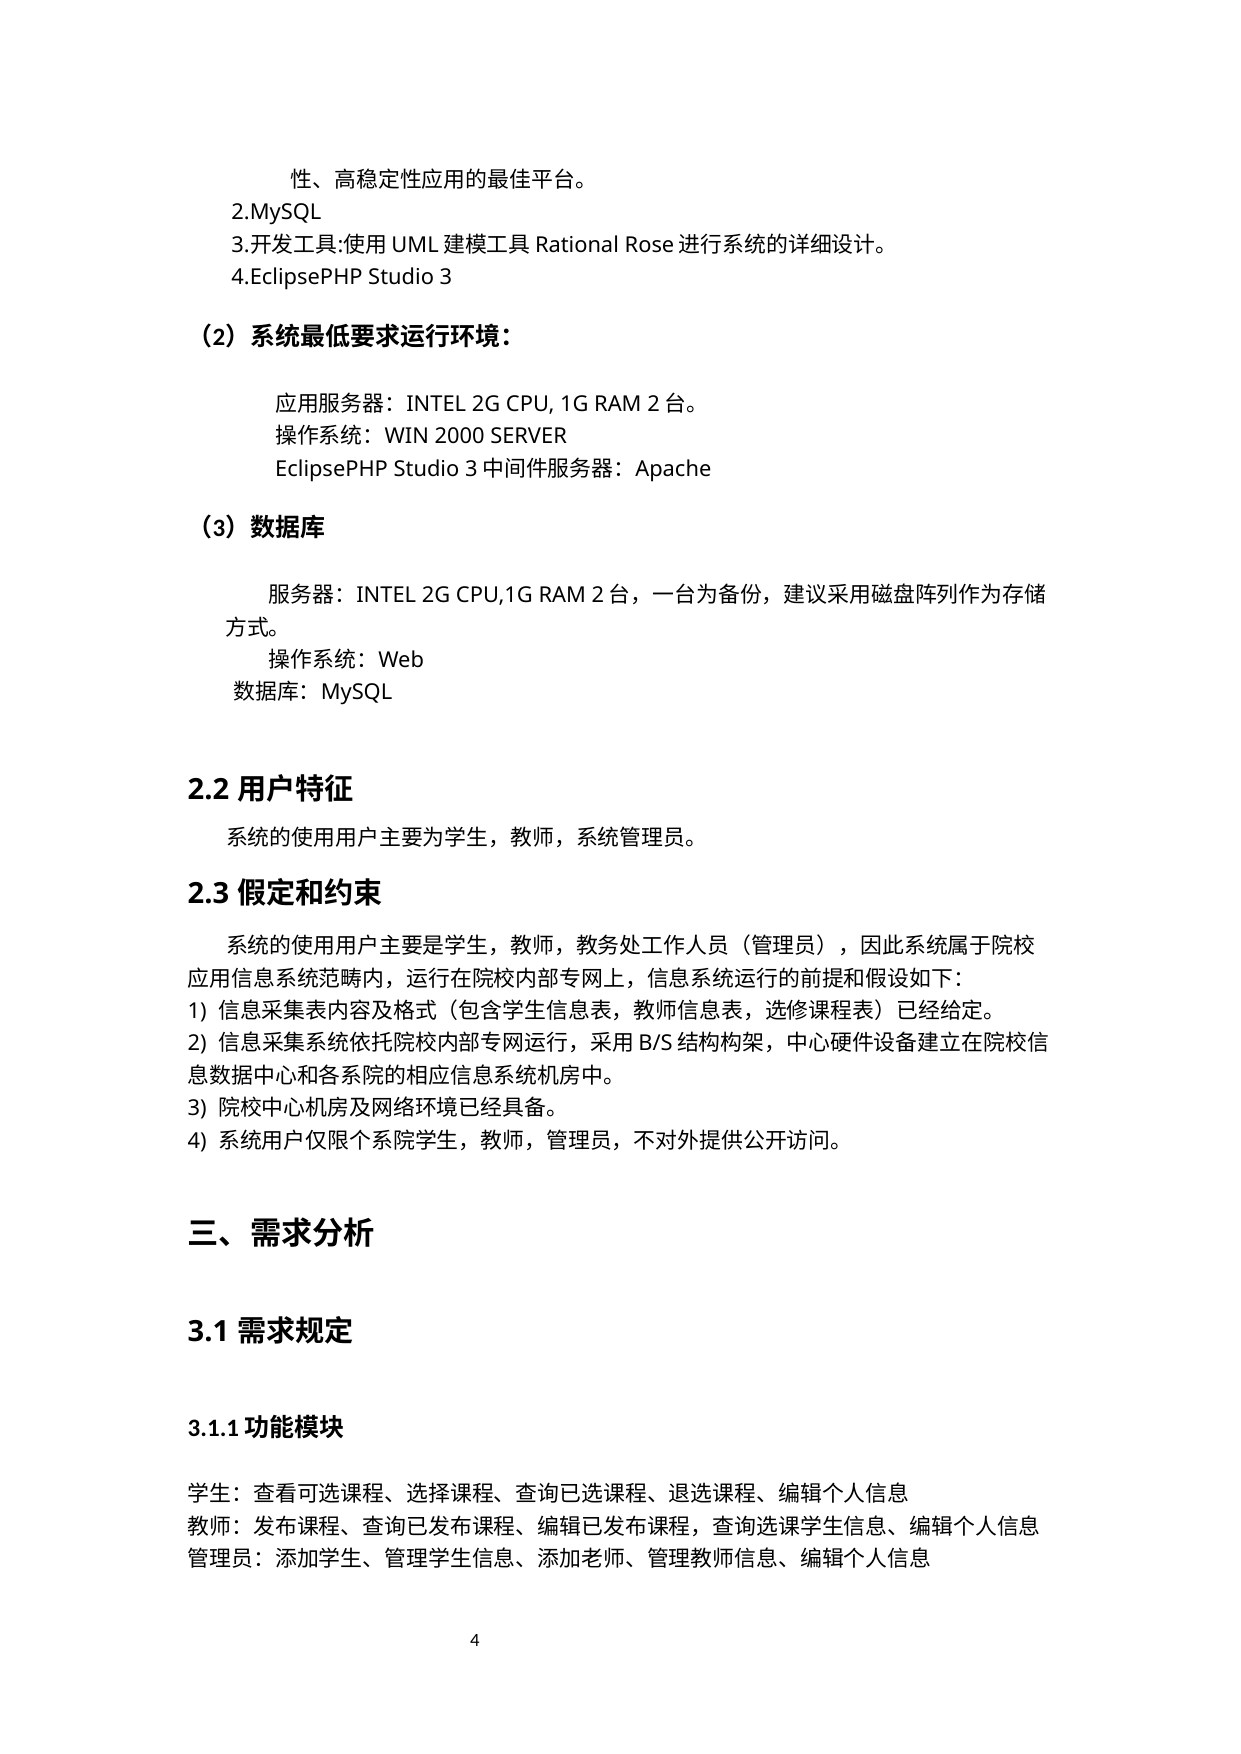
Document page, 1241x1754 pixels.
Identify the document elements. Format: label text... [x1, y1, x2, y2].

text 1) 信息采集表内容及格式（包含学生信息表，教师信息表，选修课程表）已经给定。 [187, 993, 1053, 1025]
text 操作系统：Web [225, 642, 1053, 674]
text 学生：查看可选课程、选择课程、查询已选课程、退选课程、编辑个人信息 [187, 1476, 1053, 1508]
list 2.MySQL [187, 194, 1053, 227]
text 3) 院校中心机房及网络环境已经具备。 [187, 1090, 1053, 1123]
text 4) 系统用户仅限个系院学生，教师，管理员，不对外提供公开访问。 [187, 1123, 1053, 1155]
text 系统的使用用户主要是学生，教师，教务处工作人员（管理员），因此系统属于院校应用信息系统范畴内，运行在院校内部专网上，信息系统运行的前提和假设如下： [187, 928, 1053, 993]
text 应用服务器：INTEL 2G CPU, 1G RAM 2台。 [275, 386, 1053, 418]
subtitle （2）系统最低要求运行环境： [187, 302, 1053, 367]
subtitle （3）数据库 [187, 493, 1053, 558]
text EclipsePHP Studio 3中间件服务器：Apache [275, 451, 1053, 483]
text 操作系统：WIN 2000 SERVER [275, 418, 1053, 451]
text 2) 信息采集系统依托院校内部专网运行，采用B/S结构构架，中心硬件设备建立在院校信息数据中心和各系院的相应信息系统机房中。 [187, 1025, 1053, 1090]
subtitle 3.1.1 功能模块 [187, 1393, 1053, 1458]
subtitle 2.3 假定和约束 [187, 863, 1053, 928]
subtitle 三、需求分析 [187, 1198, 1053, 1263]
subtitle 3.1 需求规定 [187, 1296, 1053, 1361]
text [290, 162, 1053, 194]
list 3.开发工具:使用UML建模工具Rational Rose进行系统的详细设计。 [187, 227, 1053, 259]
text 服务器：INTEL 2G CPU,1G RAM 2台，一台为备份，建议采用磁盘阵列作为存储方式。 [225, 577, 1053, 642]
text 数据库：MySQL [187, 674, 1053, 707]
text 4.EclipsePHP Studio 3 [187, 259, 1053, 292]
text 教师：发布课程、查询已发布课程、编辑已发布课程，查询选课学生信息、编辑个人信息 [187, 1508, 1053, 1541]
subtitle 2.2 用户特征 [187, 755, 1053, 820]
text 系统的使用用户主要为学生，教师，系统管理员。 [187, 820, 1053, 852]
text 管理员：添加学生、管理学生信息、添加老师、管理教师信息、编辑个人信息 [187, 1541, 1053, 1573]
